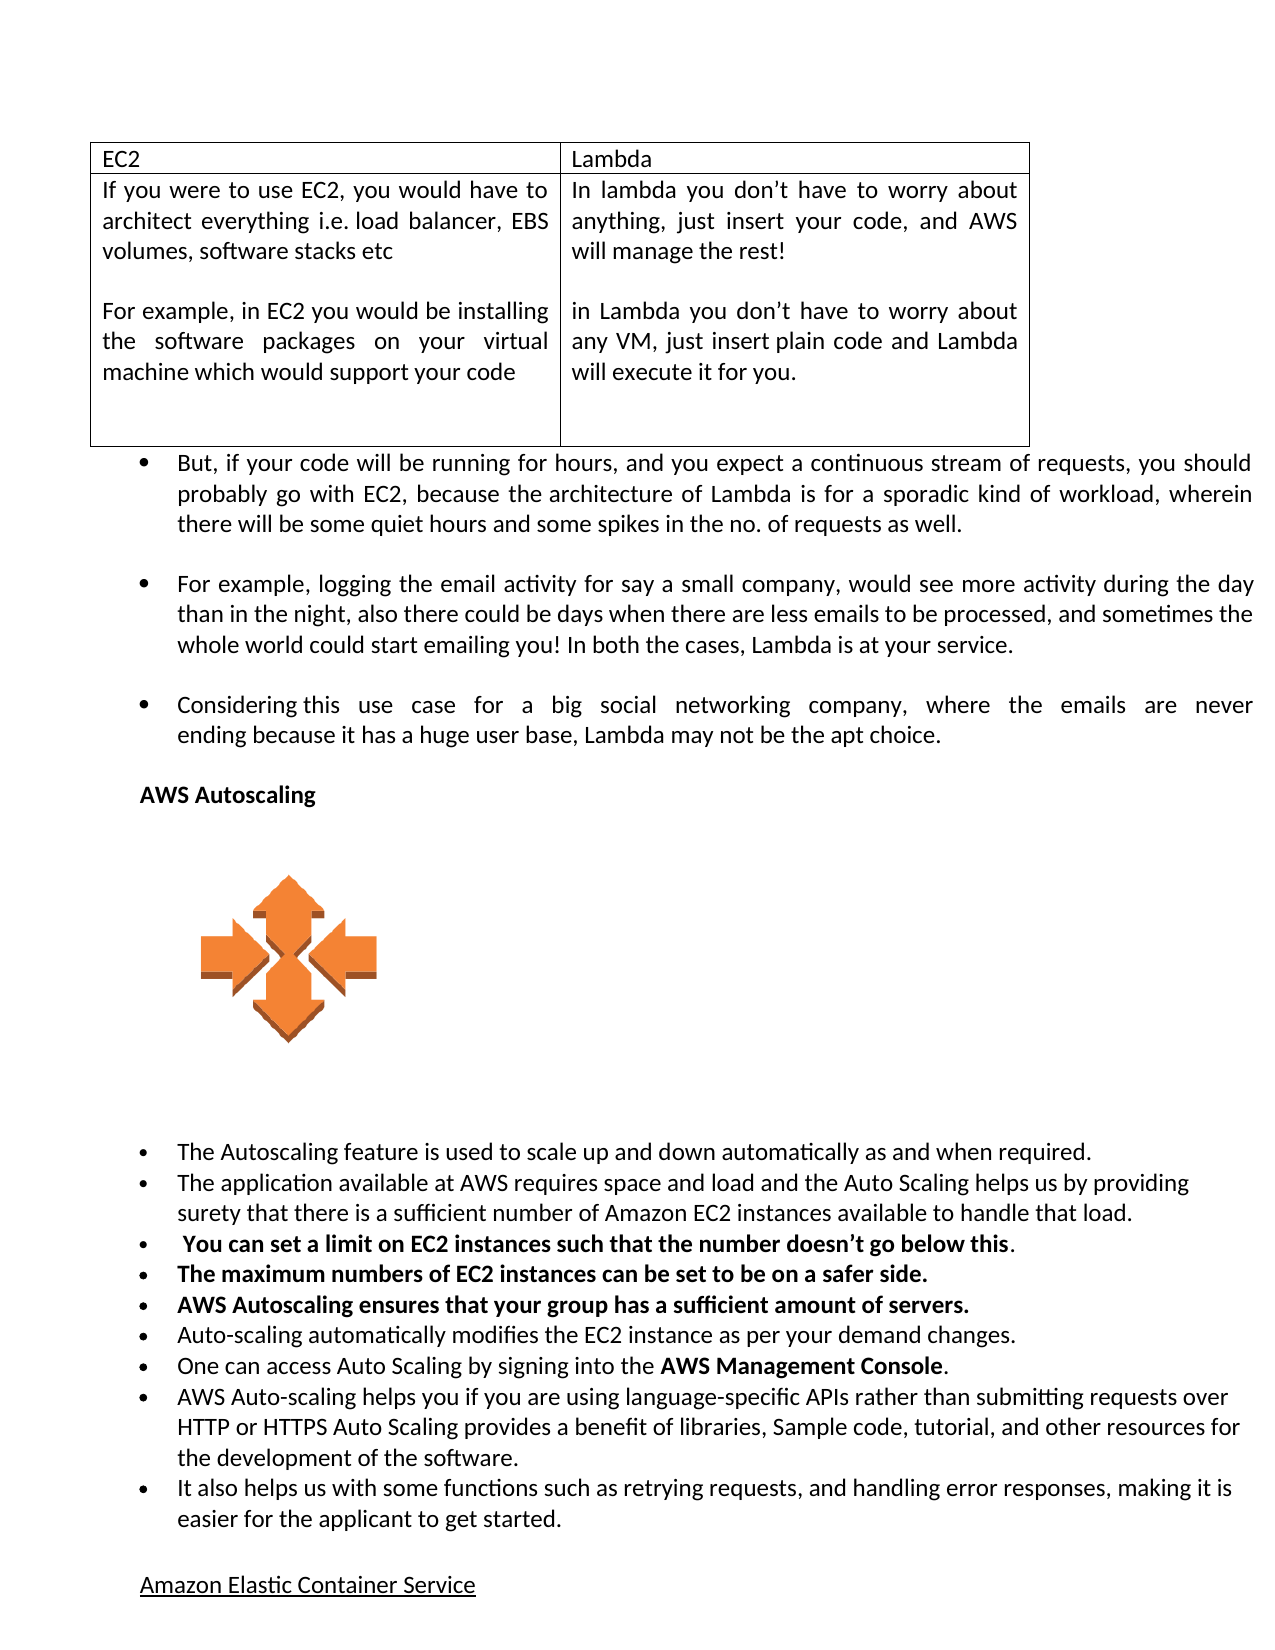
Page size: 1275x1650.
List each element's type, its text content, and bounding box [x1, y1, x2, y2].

table_header Lambda [561, 143, 1029, 173]
text AWS Autoscaling [139, 779, 1254, 1107]
list The application available at AWS requires space and load and the Auto Scaling helps us by providing surety that there is a sufficient number of Amazon EC2 instances available to handle that load. [139, 1167, 1254, 1228]
list Considering this use case for a big social networking company, where the emails are never ending because it has a huge user base, Lambda may not be the apt choice. [139, 689, 1254, 750]
table_cell In lambda you don’t have to worry about anything, just insert your code, and AWS will manage the rest! in Lambda you don’t have to worry about any VM, just insert plain code and Lambda will execute it for you. [561, 174, 1029, 446]
list The Autoscaling feature is used to scale up and down automatically as and when required. [139, 1137, 1254, 1167]
list But, if your code will be running for hours, and you expect a continuous stream of requests, you should probably go with EC2, because the architecture of Lambda is for a sporadic kind of workload, wherein there will be some quiet hours and some spikes in the no. of requests as well. [139, 447, 1254, 539]
list For example, logging the email activity for say a small company, would see more activity during the day than in the night, also there could be days when there are less emails to be processed, and sometimes the whole world could start emailing you! In both the cases, Lambda is at your service. [139, 568, 1254, 659]
list It also helps us with some functions such as retrying requests, and handling error responses, making it is easier for the applicant to get started. [139, 1472, 1254, 1533]
table_header EC2 [91, 143, 560, 173]
list You can set a limit on EC2 instances such that the number doesn’t go below this. [139, 1228, 1254, 1259]
text Amazon Elastic Container Service [139, 1562, 1254, 1600]
list Auto-scaling automatically modifies the EC2 instance as per your demand changes. [139, 1320, 1254, 1350]
table_cell If you were to use EC2, you would have to architect everything i.e. load balancer, EBS volumes, software stacks etc For example, in EC2 you would be installing the software packages on your virtual machine which would support your code [91, 174, 560, 446]
list AWS Autoscaling ensures that your group has a sufficient amount of servers. [139, 1289, 1254, 1320]
picture [139, 809, 438, 1108]
list AWS Auto-scaling helps you if you are using language-specific APIs rather than submitting requests over HTTP or HTTPS Auto Scaling provides a benefit of libraries, Sample code, tutorial, and other resources for the development of the software. [139, 1381, 1254, 1472]
list One can access Auto Scaling by signing into the AWS Management Console. [139, 1350, 1254, 1381]
list The maximum numbers of EC2 instances can be set to be on a safer side. [139, 1259, 1254, 1289]
